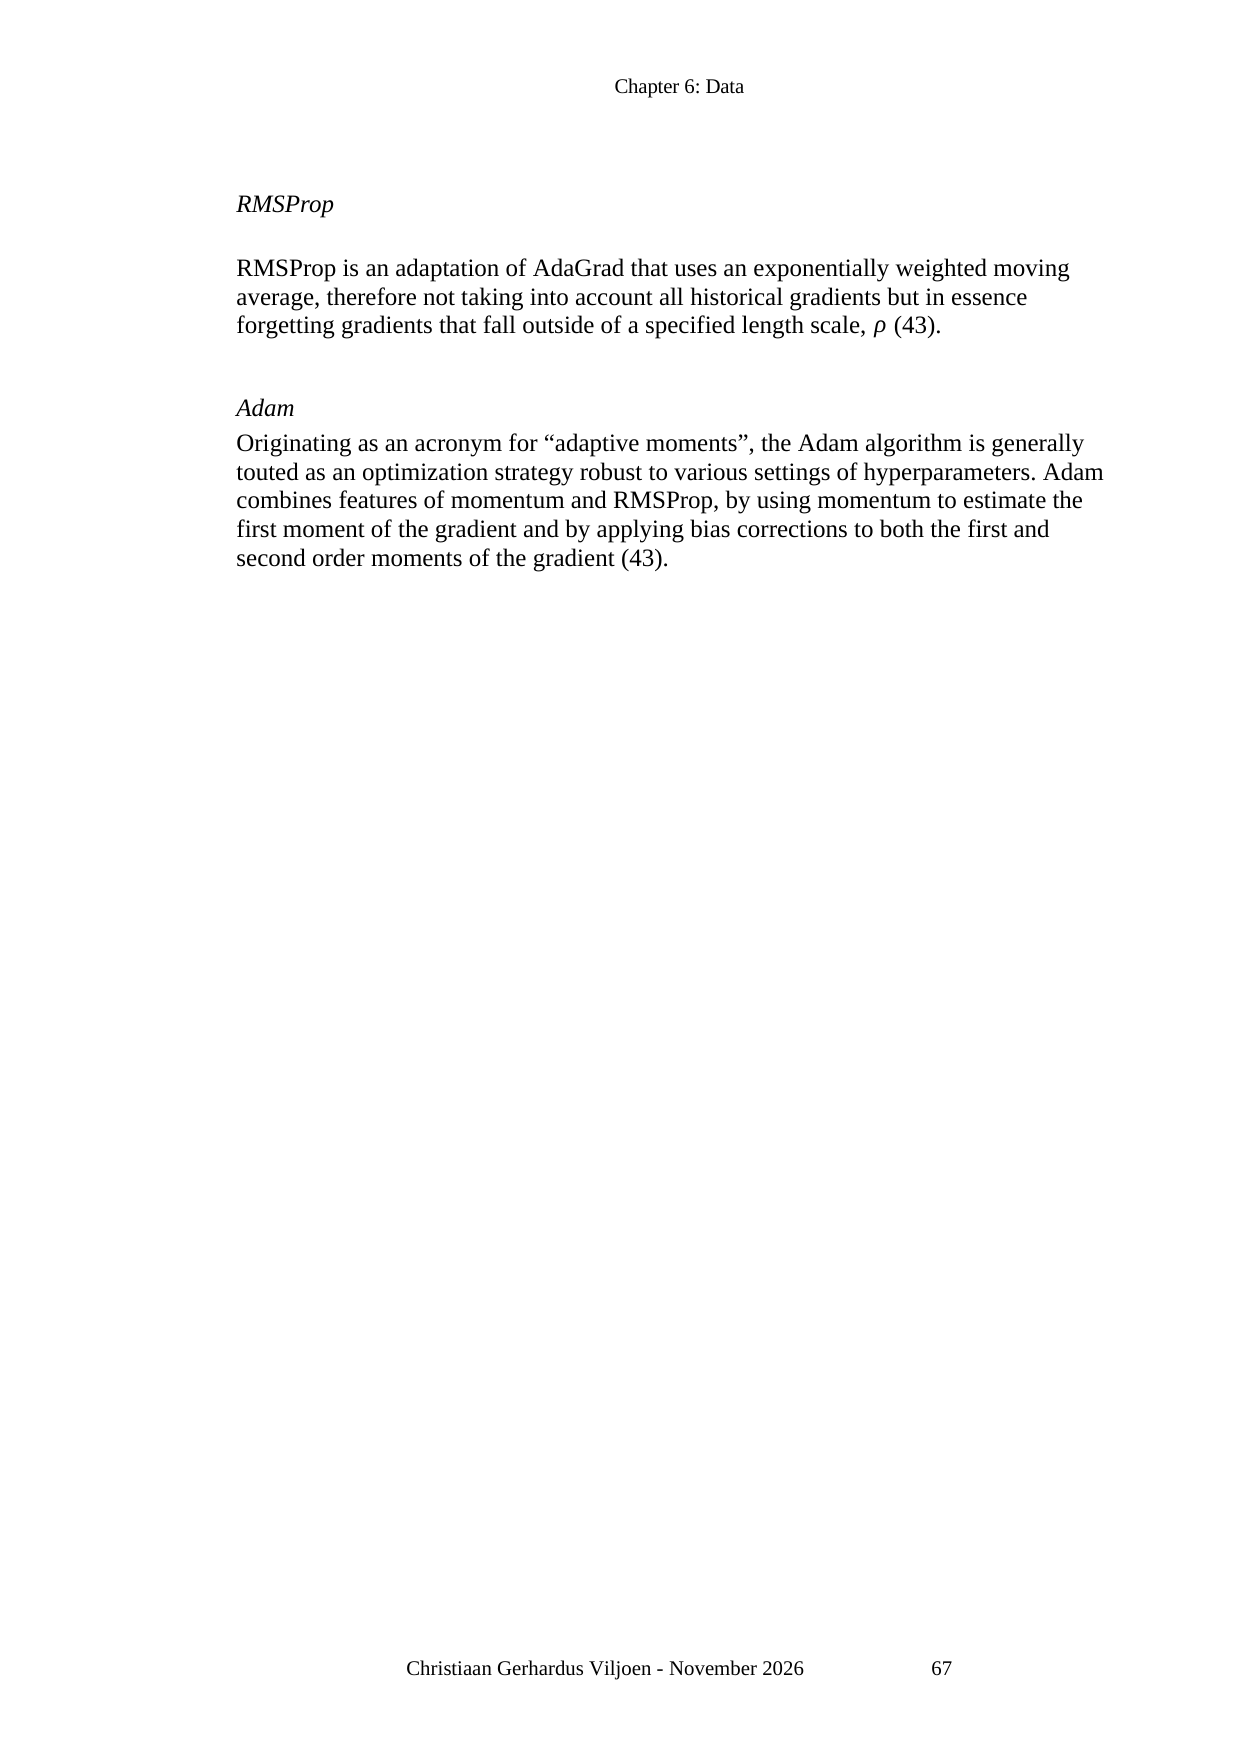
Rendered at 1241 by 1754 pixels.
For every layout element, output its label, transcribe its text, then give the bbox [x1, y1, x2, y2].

text RMSProp is an adaptation of AdaGrad that uses an exponentially weighted moving average, therefore not taking into account all historical gradients but in essence forgetting gradients that fall outside of a specified length scale, . [236, 253, 1122, 339]
subtitle Adam [236, 393, 1122, 422]
subtitle RMSProp [236, 189, 1122, 218]
text Originating as an acronym for “adaptive moments”, the Adam algorithm is generally touted as an optimization strategy robust to various settings of hyperparameters. Adam combines features of momentum and RMSProp, by using momentum to estimate the first moment of the gradient and by applying bias corrections to both the first and second order moments of the gradient . [236, 428, 1122, 572]
